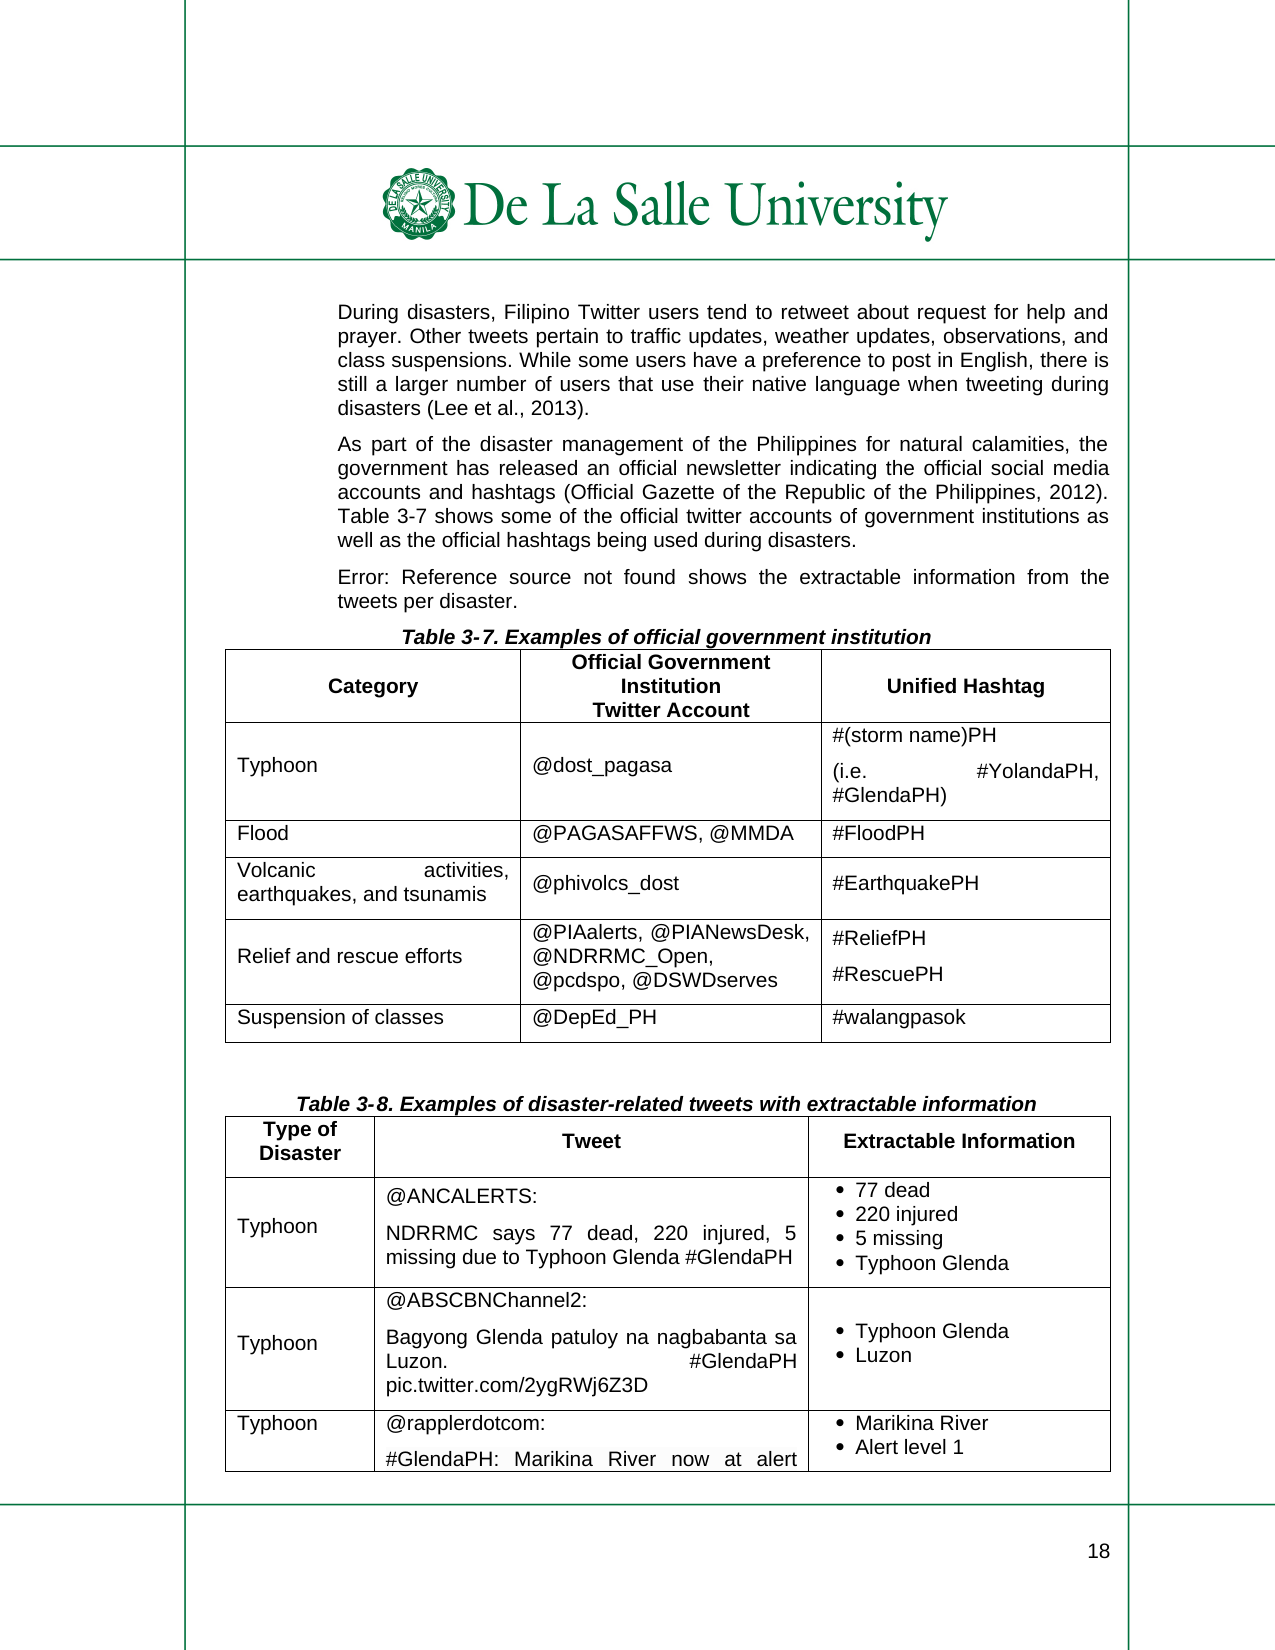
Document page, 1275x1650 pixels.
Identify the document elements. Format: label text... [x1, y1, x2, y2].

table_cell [375, 1411, 808, 1471]
table_cell Typhoon [226, 723, 520, 820]
table_header Extractable Information [809, 1117, 1110, 1177]
table_cell #walangpasok [822, 1005, 1110, 1042]
table_cell #ReliefPH #RescuePH [822, 920, 1110, 1004]
table_cell Flood [226, 821, 520, 857]
table_cell @ANCALERTS: NDRRMC says 77 dead, 220 injured, 5 missing due to Typhoon Glenda #GlendaPH [375, 1178, 808, 1287]
table_cell Typhoon [226, 1178, 374, 1287]
table_cell @ABSCBNChannel2: Bagyong Glenda patuloy na nagbabanta sa Luzon. #GlendaPH pic.twitter.com/2ygRWj6Z3D [375, 1288, 808, 1409]
table_cell @DepEd_PH [521, 1005, 821, 1042]
table_cell Typhoon [226, 1411, 374, 1471]
table_cell #(storm name)PH (i.e. #YolandaPH, #GlendaPH) [822, 723, 1110, 820]
table_cell @PIAalerts, @PIANewsDesk, @NDRRMC_Open, @pcdspo, @DSWDserves [521, 920, 821, 1004]
table_cell #EarthquakePH [822, 858, 1110, 919]
table_header Type of Disaster [226, 1117, 374, 1177]
table_cell #FloodPH [822, 821, 1110, 857]
table_cell @dost_pagasa [521, 723, 821, 820]
table_cell Marikina River Alert level 1 [809, 1411, 1110, 1471]
table_cell Typhoon Glenda Luzon [809, 1288, 1110, 1409]
table_cell @phivolcs_dost [521, 858, 821, 919]
table_header Category [226, 650, 520, 722]
table_cell Volcanic activities, earthquakes, and tsunamis [226, 858, 520, 919]
table_cell Suspension of classes [226, 1005, 520, 1042]
table_cell @PAGASAFFWS, @MMDA [521, 821, 821, 857]
table_cell Relief and rescue efforts [226, 920, 520, 1004]
table_cell 77 dead 220 injured 5 missing Typhoon Glenda [809, 1178, 1110, 1287]
table_header Unified Hashtag [822, 650, 1110, 722]
table_header Tweet [375, 1117, 808, 1177]
text During disasters, Filipino Twitter users tend to retweet about request for help and prayer. Other tweets pertain to traffic updates, weather updates, observations, and class suspensions. While some users have a preference to post in English, there is still a larger number of users that use their native language when tweeting during disasters (Lee et al., 2013). [337, 300, 1110, 420]
table_cell Typhoon [226, 1288, 374, 1409]
table_header Official Government Institution Twitter Account [521, 650, 821, 722]
picture [0, 0, 1275, 1650]
